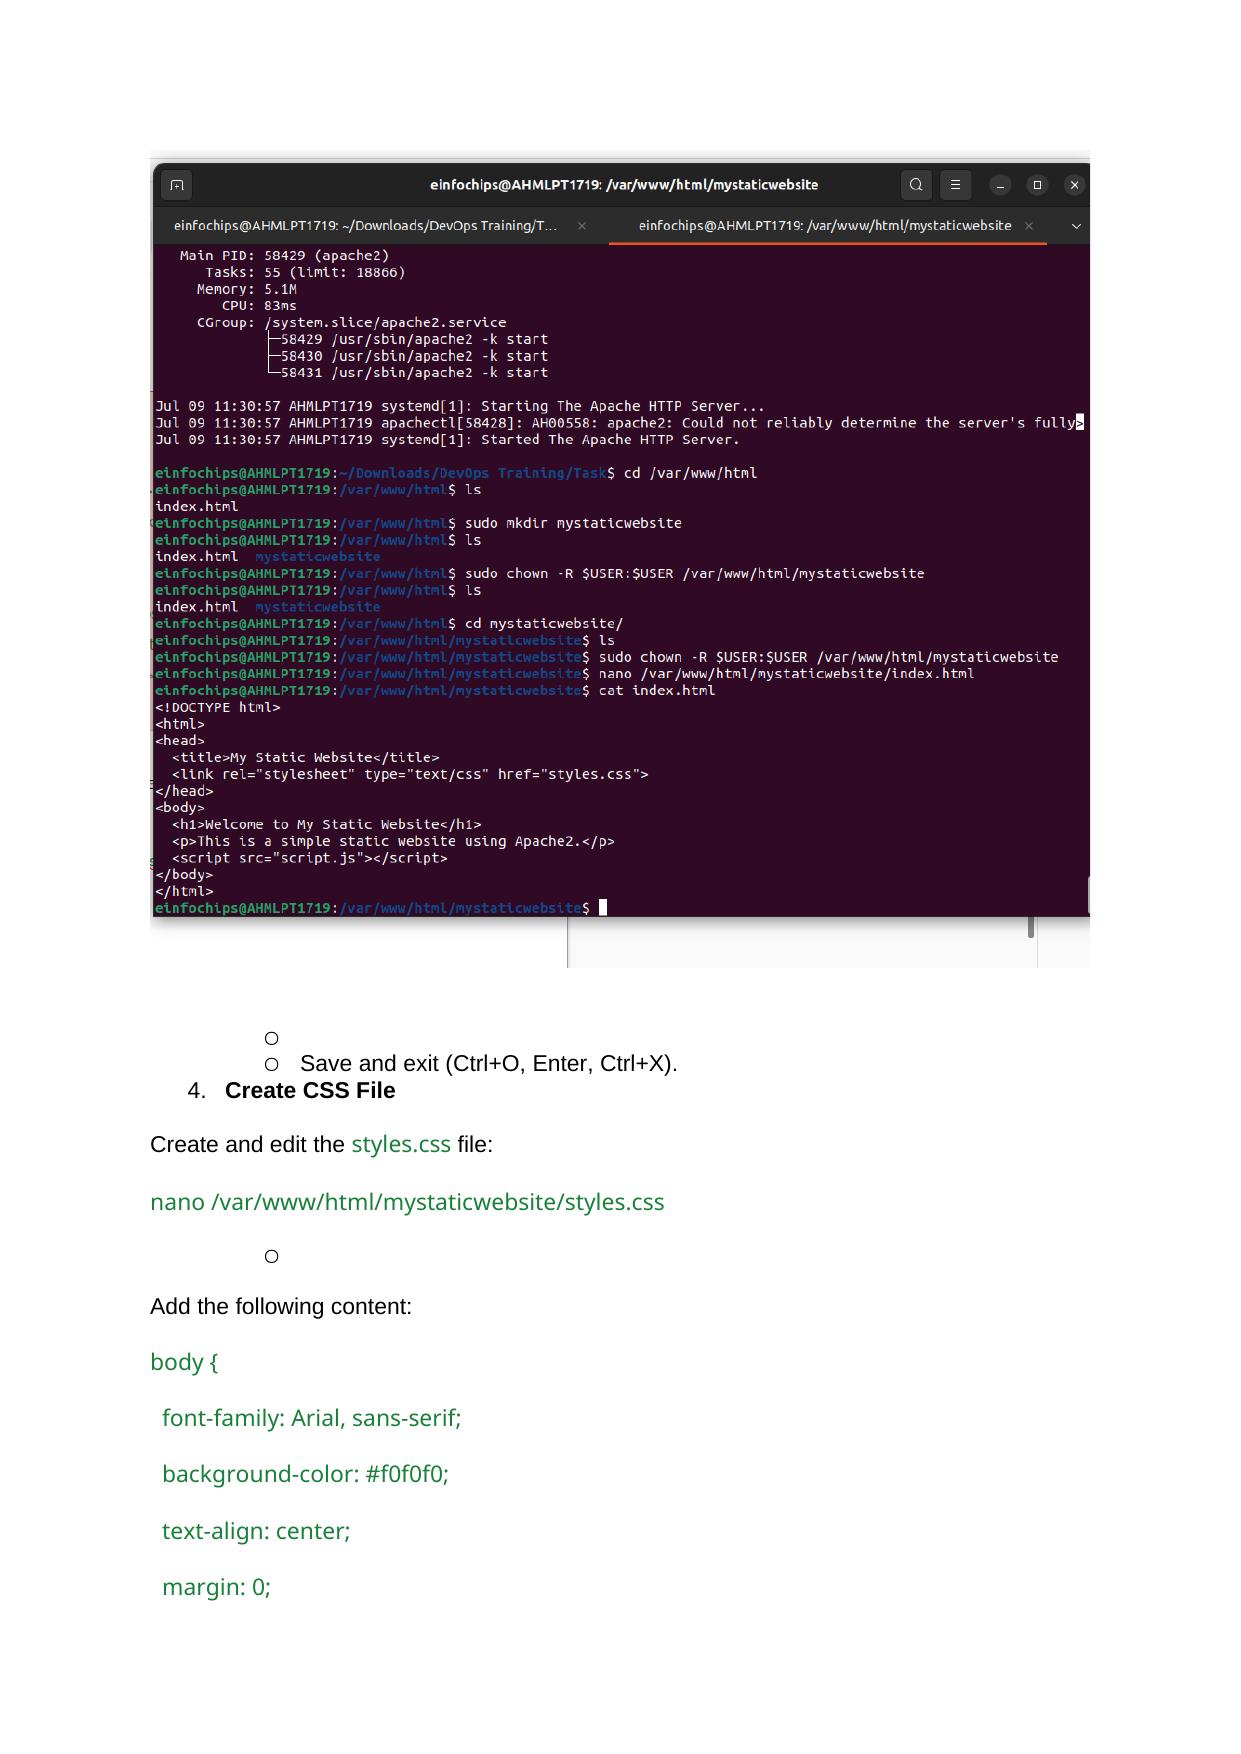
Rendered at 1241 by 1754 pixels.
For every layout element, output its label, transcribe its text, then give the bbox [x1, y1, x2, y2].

text margin: 0; [150, 1571, 1090, 1602]
text Add the following content: body { [150, 1293, 1090, 1377]
text text-align: center; [150, 1514, 1090, 1546]
list Save and exit (Ctrl+O, Enter, Ctrl+X). [262, 1050, 1090, 1077]
picture [150, 150, 1091, 968]
text Create and edit the styles.css file: nano /var/www/html/mystaticwebsite/styles.css [150, 1128, 1090, 1217]
list Create CSS File [187, 1077, 1090, 1103]
text font-family: Arial, sans-serif; [150, 1402, 1090, 1433]
text background-color: #f0f0f0; [150, 1458, 1090, 1489]
